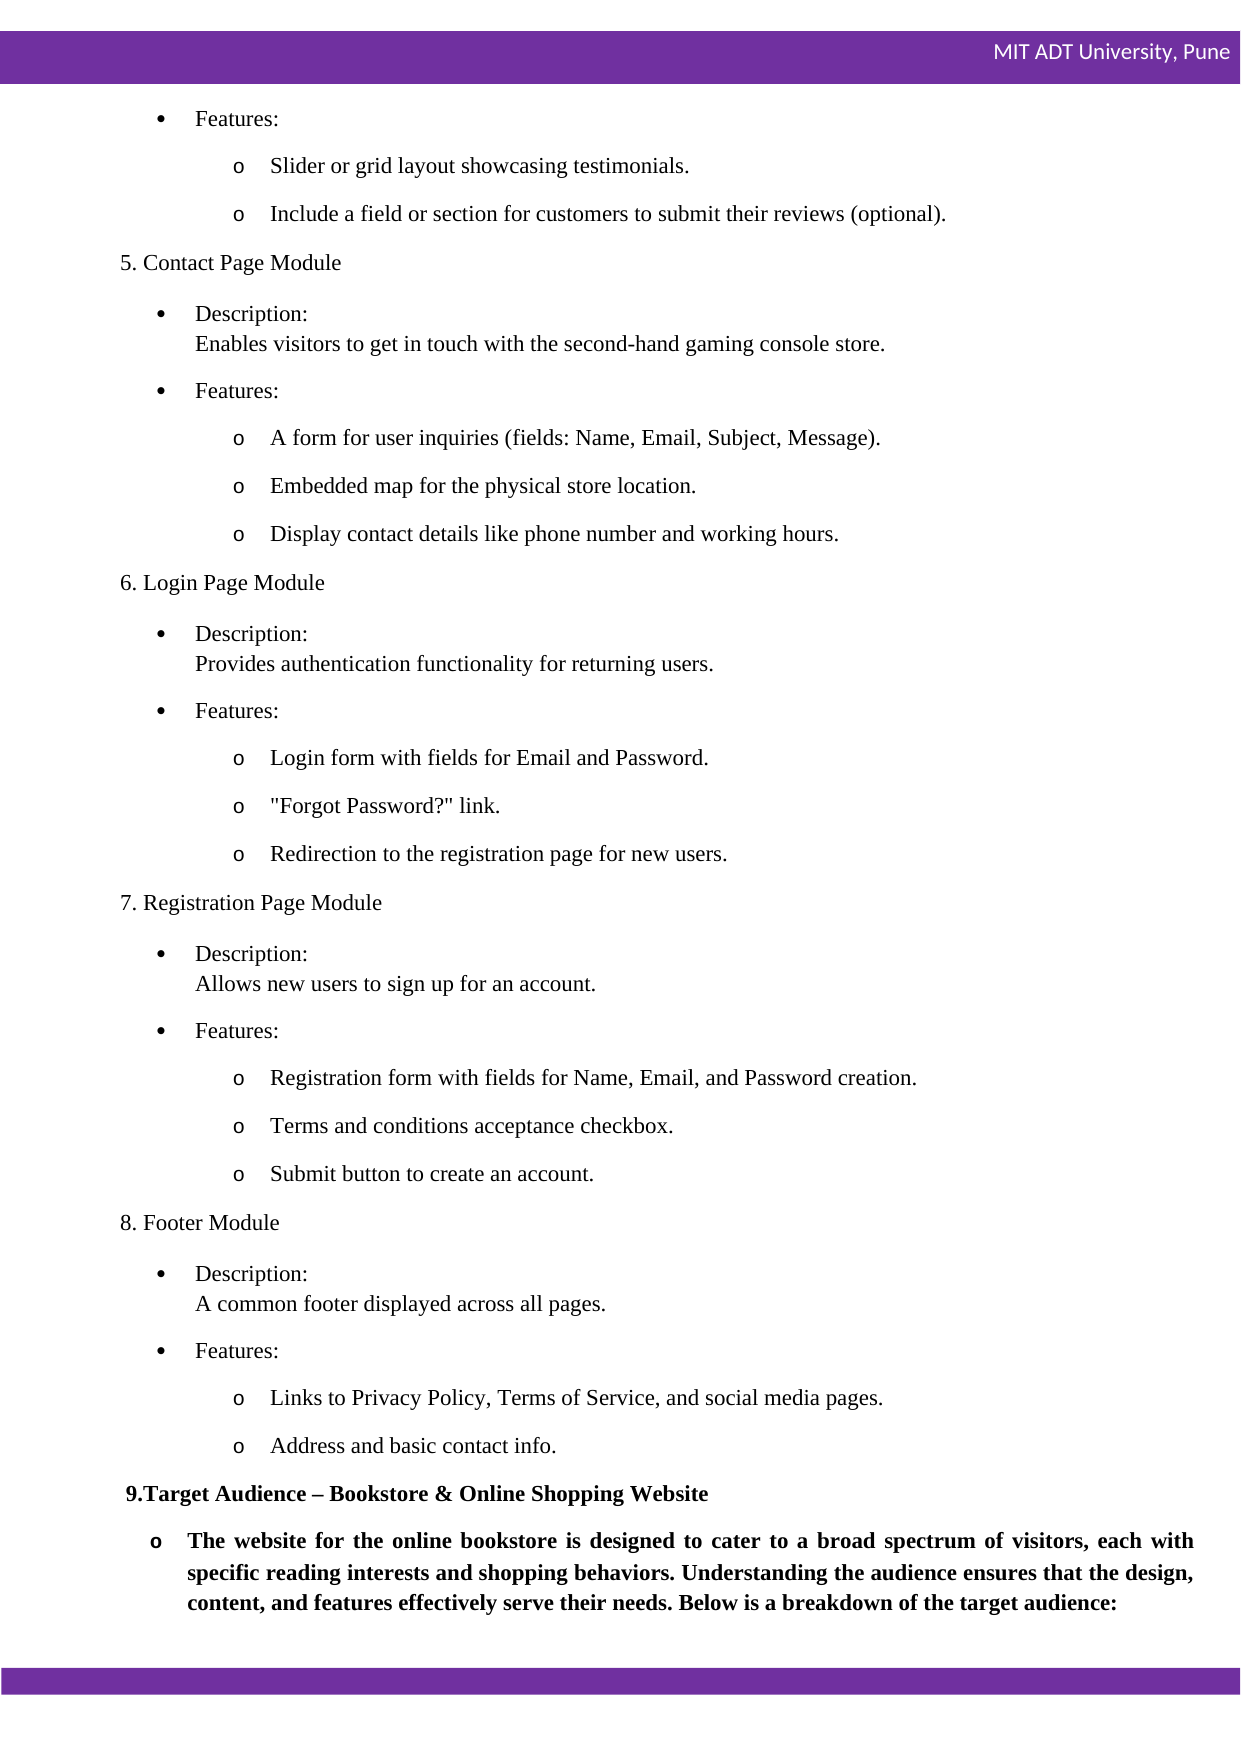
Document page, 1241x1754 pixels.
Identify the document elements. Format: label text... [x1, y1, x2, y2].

list Address and basic contact info. [232, 1432, 1195, 1459]
list Redirection to the registration page for new users. [232, 840, 1195, 868]
text 7. Registration Page Module [120, 888, 1195, 915]
list "Forgot Password?" link. [232, 792, 1195, 819]
list A form for user inquiries (fields: Name, Email, Subject, Message). [232, 423, 1195, 451]
list Submit button to create an account. [232, 1160, 1195, 1188]
list Embedded map for the physical store location. [232, 472, 1195, 499]
list Terms and conditions acceptance checkbox. [232, 1112, 1195, 1139]
list Description: A common footer displayed across all pages. [157, 1259, 1195, 1316]
list Features: [157, 377, 1195, 403]
list Features: [157, 105, 1195, 131]
text 5. Contact Page Module [120, 248, 1195, 275]
list Registration form with fields for Name, Email, and Password creation. [232, 1063, 1195, 1091]
text 6. Login Page Module [120, 568, 1195, 595]
list Description: Enables visitors to get in touch with the second-hand gaming console store. [157, 299, 1195, 356]
text 8. Footer Module [120, 1208, 1195, 1235]
list Description: Allows new users to sign up for an account. [157, 939, 1195, 996]
list Features: [157, 1337, 1195, 1363]
text 9.Target Audience – Bookstore & Online Shopping Website [120, 1480, 1195, 1507]
list Display contact details like phone number and working hours. [232, 520, 1195, 548]
list Description: Provides authentication functionality for returning users. [157, 619, 1195, 676]
list Include a field or section for customers to submit their reviews (optional). [232, 200, 1195, 228]
list The website for the online bookstore is designed to cater to a broad spectrum of visitors, each with specific reading interests and shopping behaviors. Understanding the audience ensures that the design, content, and features effectively serve their needs. Below is a breakdown of the target audience: [149, 1527, 1195, 1615]
list Login form with fields for Email and Password. [232, 743, 1195, 771]
list Links to Privacy Policy, Terms of Service, and social media pages. [232, 1383, 1195, 1411]
list Slider or grid layout showcasing testimonials. [232, 152, 1195, 179]
list Features: [157, 697, 1195, 723]
list Features: [157, 1017, 1195, 1043]
